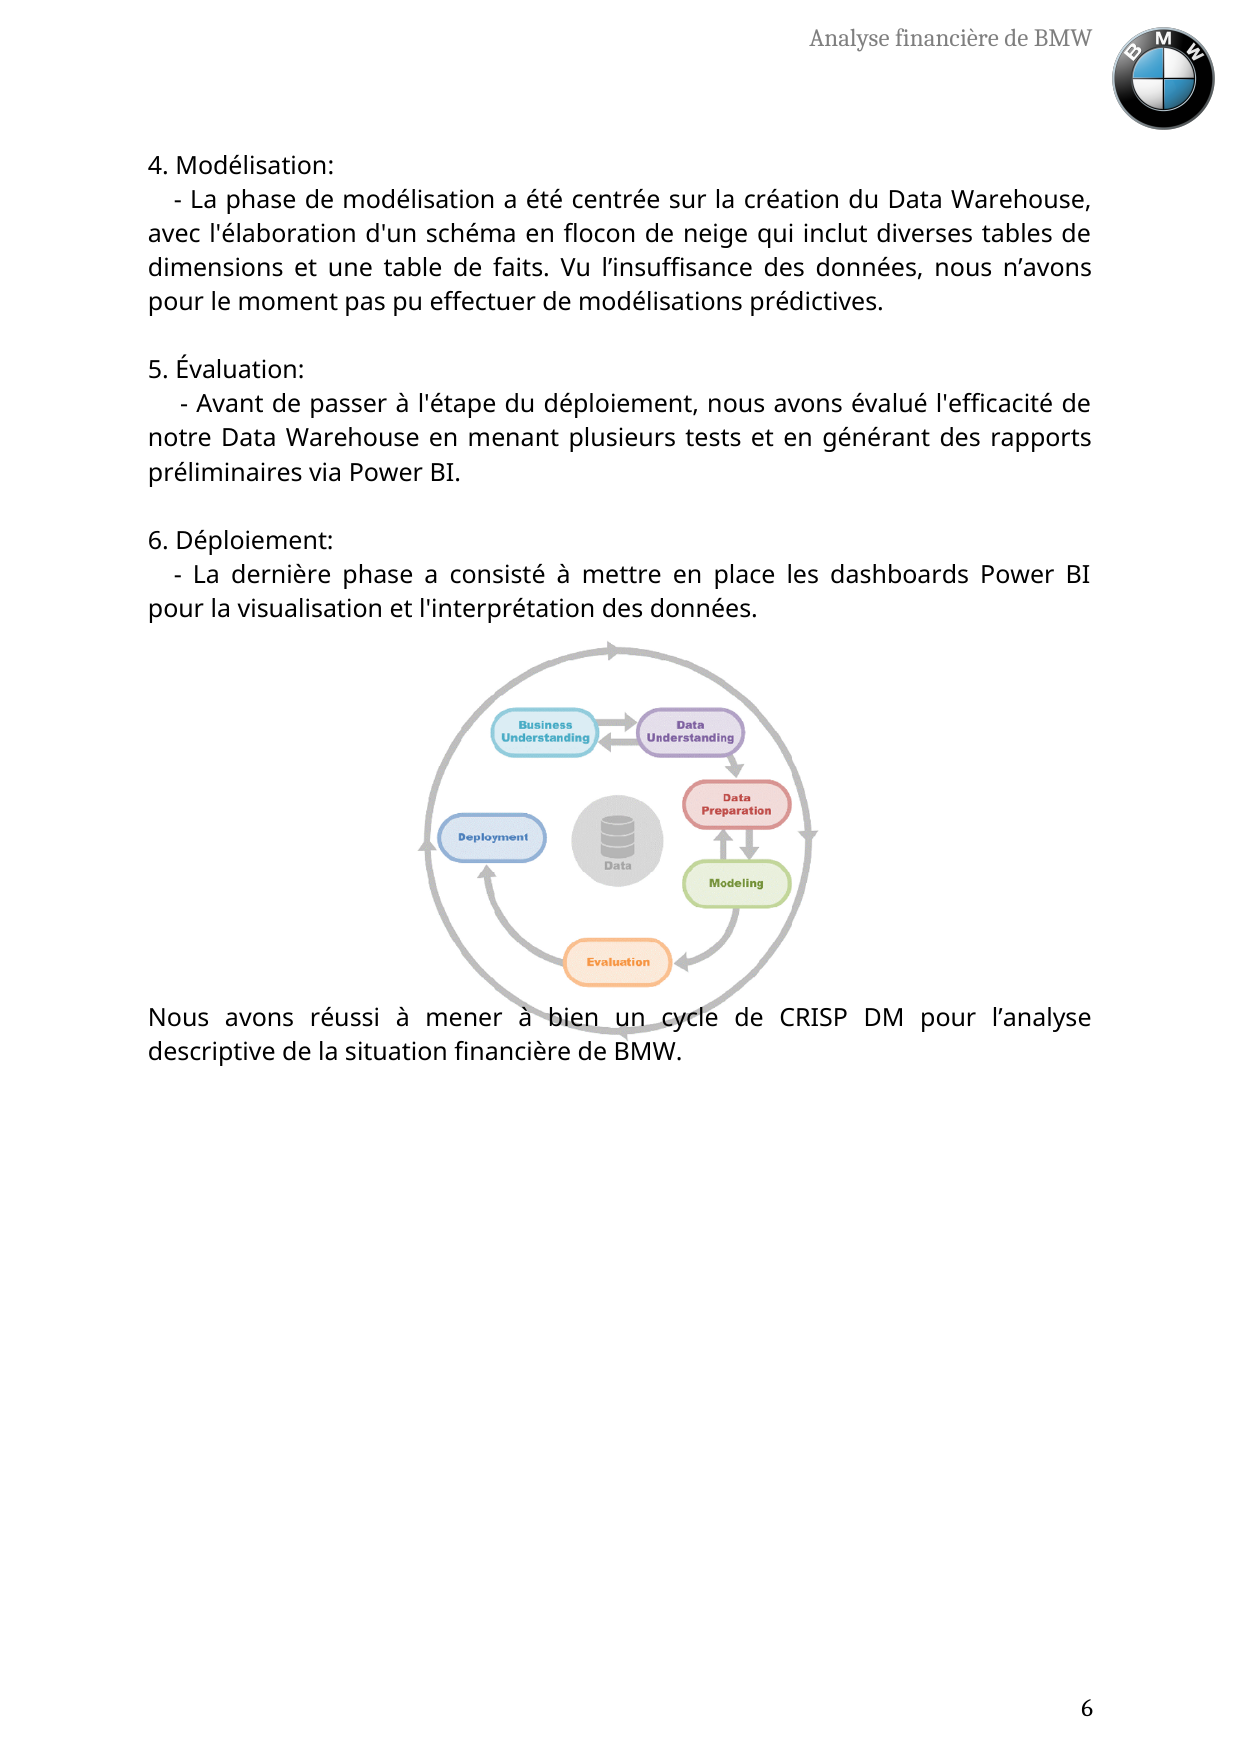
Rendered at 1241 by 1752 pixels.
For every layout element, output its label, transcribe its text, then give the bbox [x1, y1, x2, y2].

picture [1111, 26, 1216, 131]
text Nous avons réussi à mener à bien un cycle de CRISP DM pour l’analyse descriptive de la situation financière de BMW. [148, 999, 1093, 1067]
text 5. Évaluation: [148, 352, 1093, 386]
text - La dernière phase a consisté à mettre en place les dashboards Power BI pour la visualisation et l'interprétation des données. [148, 556, 1093, 624]
picture [413, 635, 828, 999]
text - La phase de modélisation a été centrée sur la création du Data Warehouse, avec l'élaboration d'un schéma en flocon de neige qui inclut diverses tables de dimensions et une table de faits. Vu l’insuffisance des données, nous n’avons pour le moment pas pu effectuer de modélisations prédictives. [148, 182, 1093, 318]
text 4. Modélisation: [148, 148, 1093, 182]
text 6. Déploiement: [148, 522, 1093, 556]
text - Avant de passer à l'étape du déploiement, nous avons évalué l'efficacité de notre Data Warehouse en menant plusieurs tests et en générant des rapports préliminaires via Power BI. [148, 386, 1093, 488]
